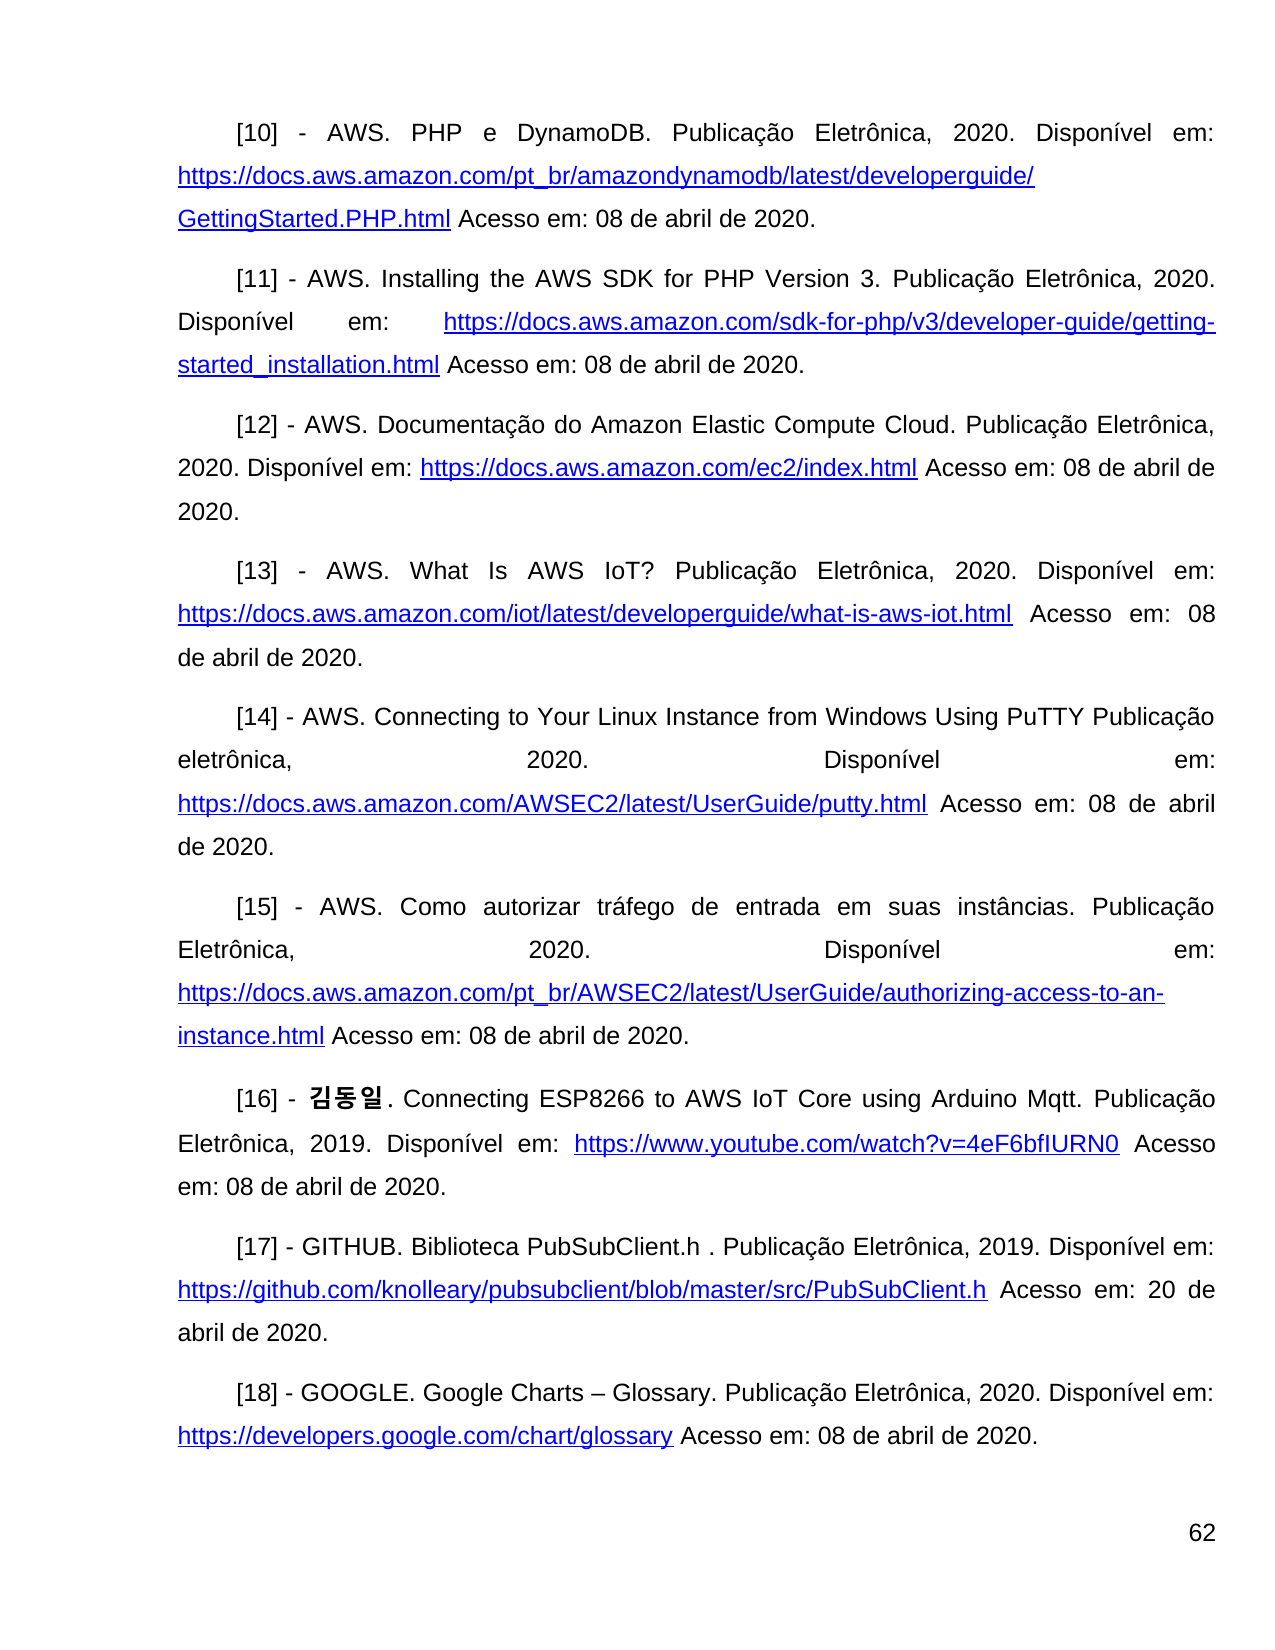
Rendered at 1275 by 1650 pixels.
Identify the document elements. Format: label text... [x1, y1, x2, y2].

text [13] - AWS. What Is AWS IoT? Publicação Eletrônica, 2020. Disponível em: https://docs.aws.amazon.com/iot/latest/developerguide/what-is-aws-iot.html Acesso em: 08 de abril de 2020. [177, 556, 1216, 671]
text [16] - 김동일. Connecting ESP8266 to AWS IoT Core using Arduino Mqtt. Publicação Eletrônica, 2019. Disponível em: https://www.youtube.com/watch?v=4eF6bfIURN0 Acesso em: 08 de abril de 2020. [177, 1081, 1216, 1201]
text [18] - GOOGLE. Google Charts – Glossary. Publicação Eletrônica, 2020. Disponível em: https://developers.google.com/chart/glossary Acesso em: 08 de abril de 2020. [177, 1378, 1216, 1450]
text [15] - AWS. Como autorizar tráfego de entrada em suas instâncias. Publicação Eletrônica, 2020. Disponível em: https://docs.aws.amazon.com/pt_br/AWSEC2/latest/UserGuide/authorizing-access-to-an-instance.html Acesso em: 08 de abril de 2020. [177, 891, 1216, 1049]
text [10] - AWS. PHP e DynamoDB. Publicação Eletrônica, 2020. Disponível em: https://docs.aws.amazon.com/pt_br/amazondynamodb/latest/developerguide/GettingStarted.PHP.html Acesso em: 08 de abril de 2020. [177, 118, 1216, 233]
text [12] - AWS. Documentação do Amazon Elastic Compute Cloud. Publicação Eletrônica, 2020. Disponível em: https://docs.aws.amazon.com/ec2/index.html Acesso em: 08 de abril de 2020. [177, 410, 1216, 525]
text [14] - AWS. Connecting to Your Linux Instance from Windows Using PuTTY Publicação eletrônica, 2020. Disponível em: https://docs.aws.amazon.com/AWSEC2/latest/UserGuide/putty.html Acesso em: 08 de abril de 2020. [177, 702, 1216, 860]
text [11] - AWS. Installing the AWS SDK for PHP Version 3. Publicação Eletrônica, 2020. Disponível em: https://docs.aws.amazon.com/sdk-for-php/v3/developer-guide/getting-started_installation.html Acesso em: 08 de abril de 2020. [177, 264, 1216, 379]
text [17] - GITHUB. Biblioteca PubSubClient.h . Publicação Eletrônica, 2019. Disponível em: https://github.com/knolleary/pubsubclient/blob/master/src/PubSubClient.h Acesso em: 20 de abril de 2020. [177, 1232, 1216, 1347]
